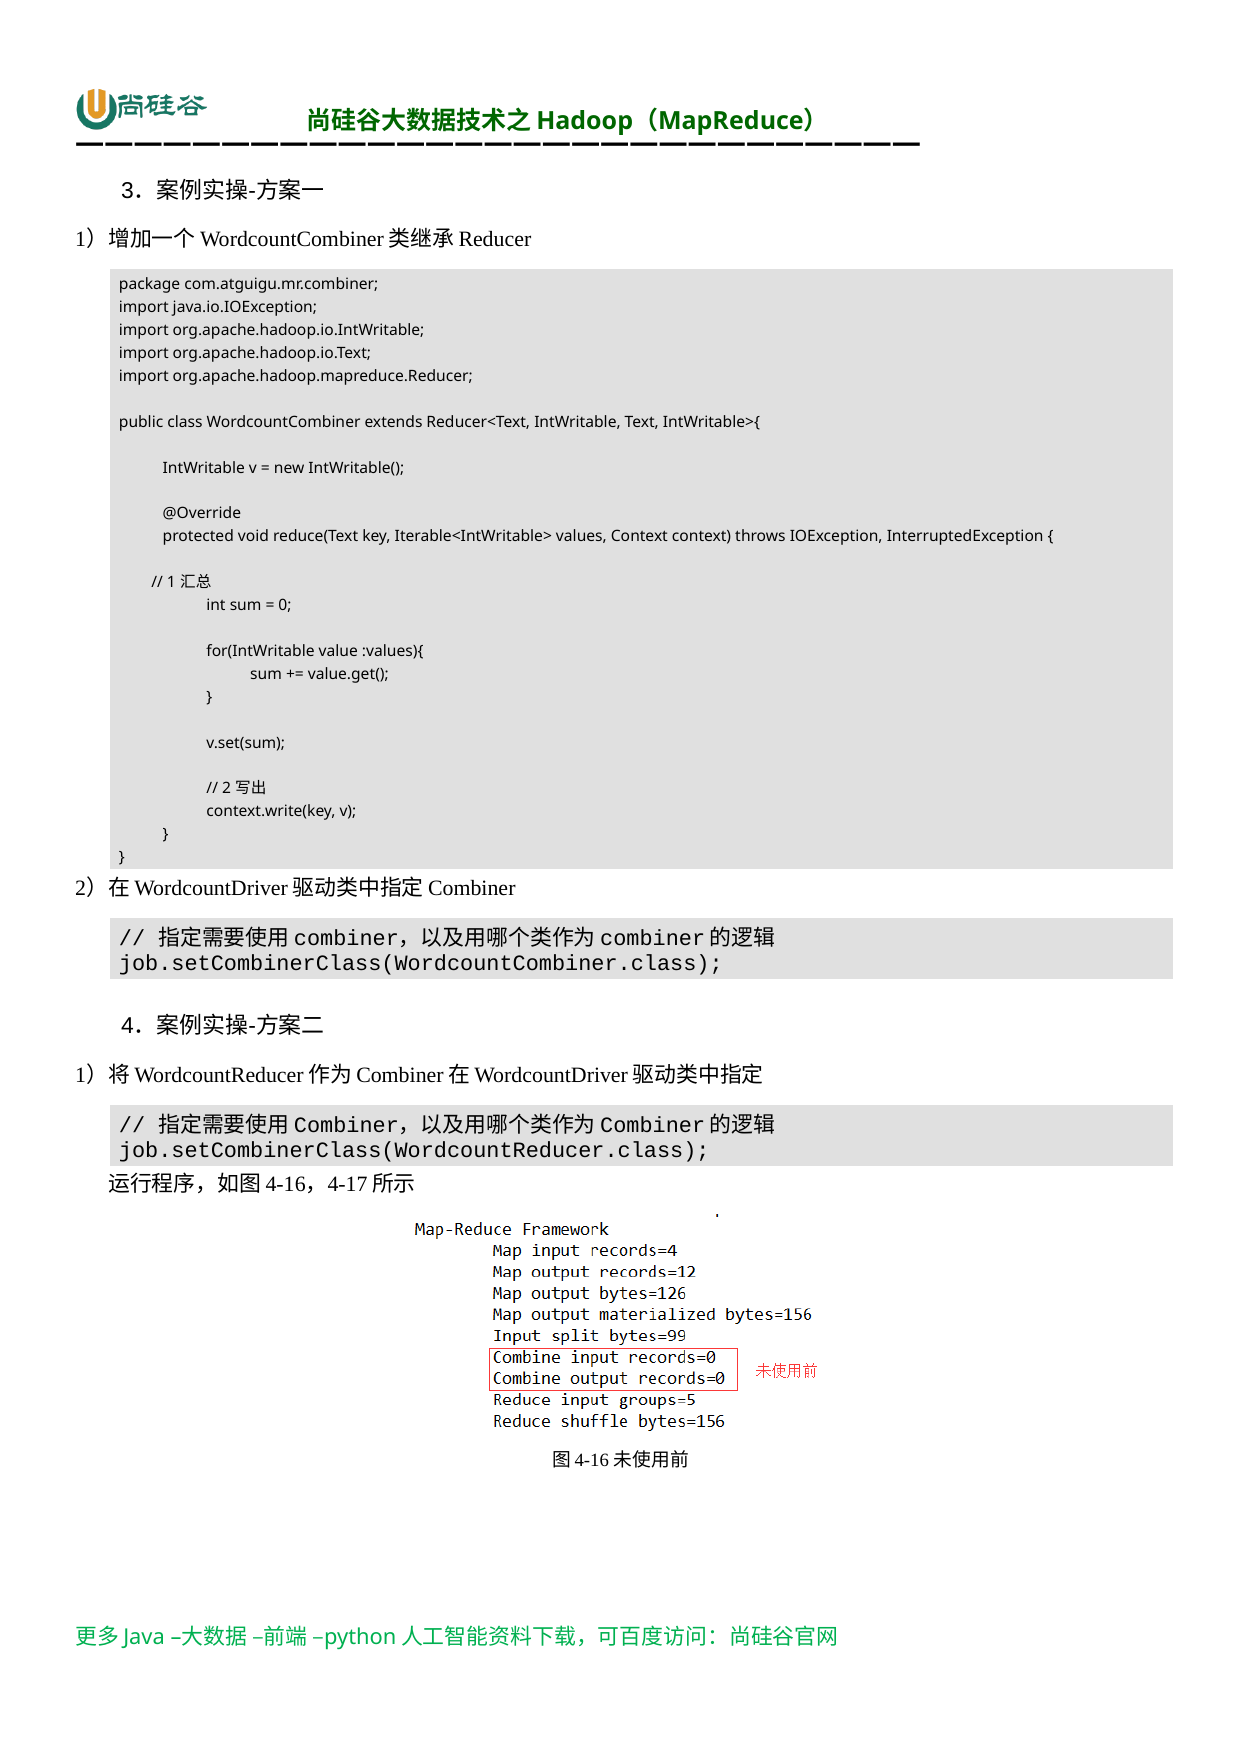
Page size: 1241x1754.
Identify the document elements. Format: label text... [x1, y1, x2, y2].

text } [110, 844, 1173, 869]
text import org.apache.hadoop.io.Text; [110, 340, 1173, 363]
text @Override [110, 501, 1173, 523]
text v.set(sum); [110, 730, 1173, 753]
text IntWritable v = new IntWritable(); [110, 455, 1173, 478]
text // 指定需要使用combiner，以及用哪个类作为combiner的逻辑 [110, 918, 1173, 952]
text 运行程序，如图4-16，4-17所示 [75, 1166, 1165, 1198]
text import org.apache.hadoop.mapreduce.Reducer; [110, 363, 1173, 386]
text // 1 汇总 [110, 569, 1173, 592]
text 图4-16 未使用前 [75, 1442, 1165, 1474]
text package com.atguigu.mr.combiner; [110, 269, 1173, 294]
text 4．案例实操-方案二 [75, 992, 1165, 1057]
text 2）在WordcountDriver驱动类中指定Combiner [75, 869, 1165, 902]
picture [75, 88, 208, 130]
text int sum = 0; [110, 592, 1173, 615]
text for(IntWritable value :values){ [110, 638, 1173, 661]
text 1）增加一个WordcountCombiner类继承Reducer [75, 221, 1165, 253]
text import java.io.IOException; [110, 294, 1173, 317]
text // 指定需要使用Combiner，以及用哪个类作为Combiner的逻辑 [110, 1105, 1173, 1139]
text import org.apache.hadoop.io.IntWritable; [110, 317, 1173, 340]
text // 2 写出 [110, 776, 1173, 798]
picture [407, 1214, 833, 1434]
text 3．案例实操-方案一 [75, 156, 1165, 221]
text protected void reduce(Text key, Iterable<IntWritable> values, Context context) throws IOException, InterruptedException { [110, 523, 1173, 546]
text } [110, 684, 1173, 707]
text 1）将WordcountReducer作为Combiner在WordcountDriver驱动类中指定 [75, 1057, 1165, 1089]
text } [110, 821, 1173, 844]
text sum += value.get(); [110, 661, 1173, 684]
text public class WordcountCombiner extends Reducer<Text, IntWritable, Text, IntWritable>{ [110, 409, 1173, 432]
text job.setCombinerClass(WordcountCombiner.class); [110, 952, 1173, 979]
text job.setCombinerClass(WordcountReducer.class); [110, 1139, 1173, 1166]
text context.write(key, v); [110, 798, 1173, 821]
